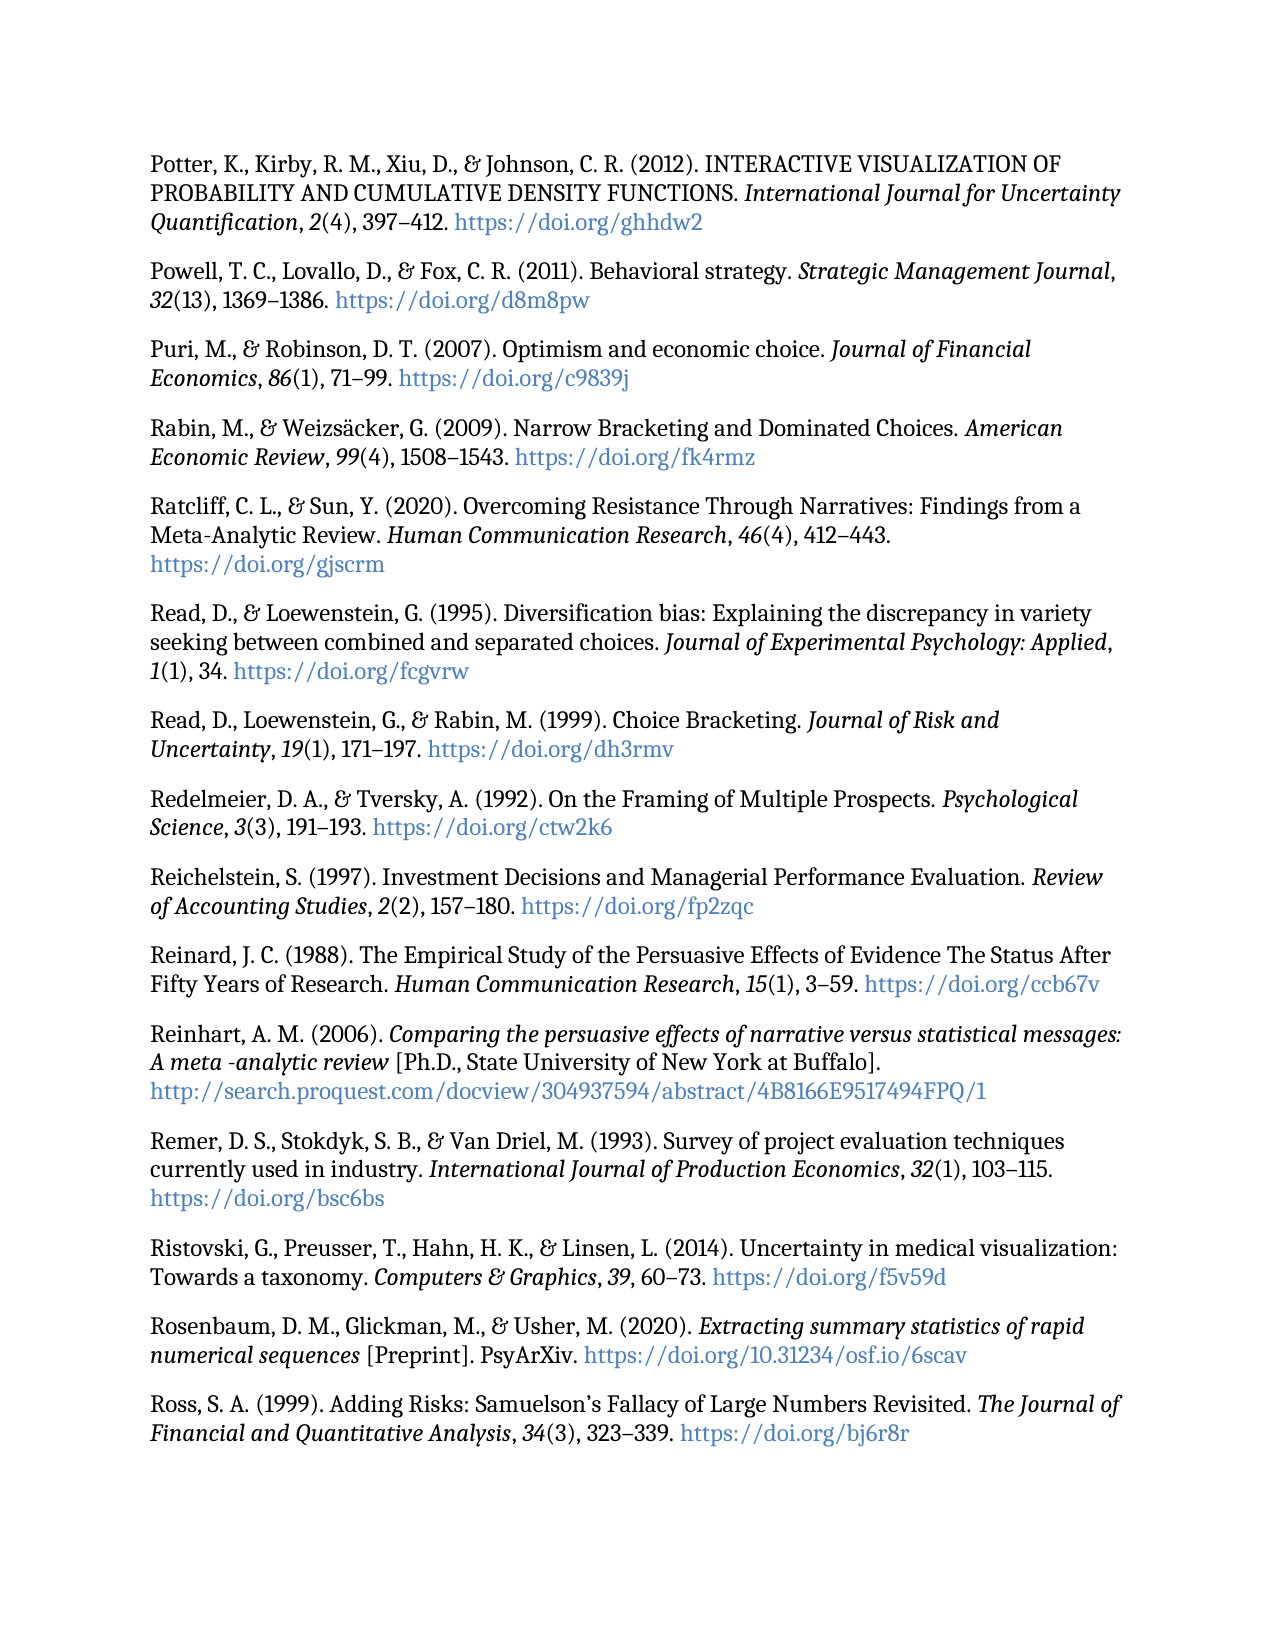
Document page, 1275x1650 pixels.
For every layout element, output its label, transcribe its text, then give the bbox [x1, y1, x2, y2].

text Rabin, M., & Weizsäcker, G. (2009). Narrow Bracketing and Dominated Choices. American Economic Review, 99(4), 1508–1543. https://doi.org/fk4rmz [150, 414, 1125, 471]
text Remer, D. S., Stokdyk, S. B., & Van Driel, M. (1993). Survey of project evaluation techniques currently used in industry. International Journal of Production Economics, 32(1), 103–115. https://doi.org/bsc6bs [150, 1127, 1125, 1213]
text Puri, M., & Robinson, D. T. (2007). Optimism and economic choice. Journal of Financial Economics, 86(1), 71–99. https://doi.org/c9839j [150, 335, 1125, 393]
text Read, D., Loewenstein, G., & Rabin, M. (1999). Choice Bracketing. Journal of Risk and Uncertainty, 19(1), 171–197. https://doi.org/dh3rmv [150, 706, 1125, 764]
text Potter, K., Kirby, R. M., Xiu, D., & Johnson, C. R. (2012). INTERACTIVE VISUALIZATION OF PROBABILITY AND CUMULATIVE DENSITY FUNCTIONS. International Journal for Uncertainty Quantification, 2(4), 397–412. https://doi.org/ghhdw2 [150, 150, 1125, 236]
text Powell, T. C., Lovallo, D., & Fox, C. R. (2011). Behavioral strategy. Strategic Management Journal, 32(13), 1369–1386. https://doi.org/d8m8pw [150, 257, 1125, 314]
text Ross, S. A. (1999). Adding Risks: Samuelson’s Fallacy of Large Numbers Revisited. The Journal of Financial and Quantitative Analysis, 34(3), 323–339. https://doi.org/bj6r8r [150, 1390, 1125, 1448]
text Rosenbaum, D. M., Glickman, M., & Usher, M. (2020). Extracting summary statistics of rapid numerical sequences [Preprint]. PsyArXiv. https://doi.org/10.31234/osf.io/6scav [150, 1312, 1125, 1369]
text Reinard, J. C. (1988). The Empirical Study of the Persuasive Effects of Evidence The Status After Fifty Years of Research. Human Communication Research, 15(1), 3–59. https://doi.org/ccb67v [150, 941, 1125, 999]
text Redelmeier, D. A., & Tversky, A. (1992). On the Framing of Multiple Prospects. Psychological Science, 3(3), 191–193. https://doi.org/ctw2k6 [150, 784, 1125, 842]
text Read, D., & Loewenstein, G. (1995). Diversification bias: Explaining the discrepancy in variety seeking between combined and separated choices. Journal of Experimental Psychology: Applied, 1(1), 34. https://doi.org/fcgvrw [150, 599, 1125, 685]
text Ristovski, G., Preusser, T., Hahn, H. K., & Linsen, L. (2014). Uncertainty in medical visualization: Towards a taxonomy. Computers & Graphics, 39, 60–73. https://doi.org/f5v59d [150, 1234, 1125, 1291]
text Ratcliff, C. L., & Sun, Y. (2020). Overcoming Resistance Through Narratives: Findings from a Meta-Analytic Review. Human Communication Research, 46(4), 412–443. https://doi.org/gjscrm [150, 492, 1125, 578]
text Reinhart, A. M. (2006). Comparing the persuasive effects of narrative versus statistical messages: A meta -analytic review [Ph.D., State University of New York at Buffalo]. http://search.proquest.com/docview/304937594/abstract/4B8166E9517494FPQ/1 [150, 1019, 1125, 1106]
text Reichelstein, S. (1997). Investment Decisions and Managerial Performance Evaluation. Review of Accounting Studies, 2(2), 157–180. https://doi.org/fp2zqc [150, 863, 1125, 920]
